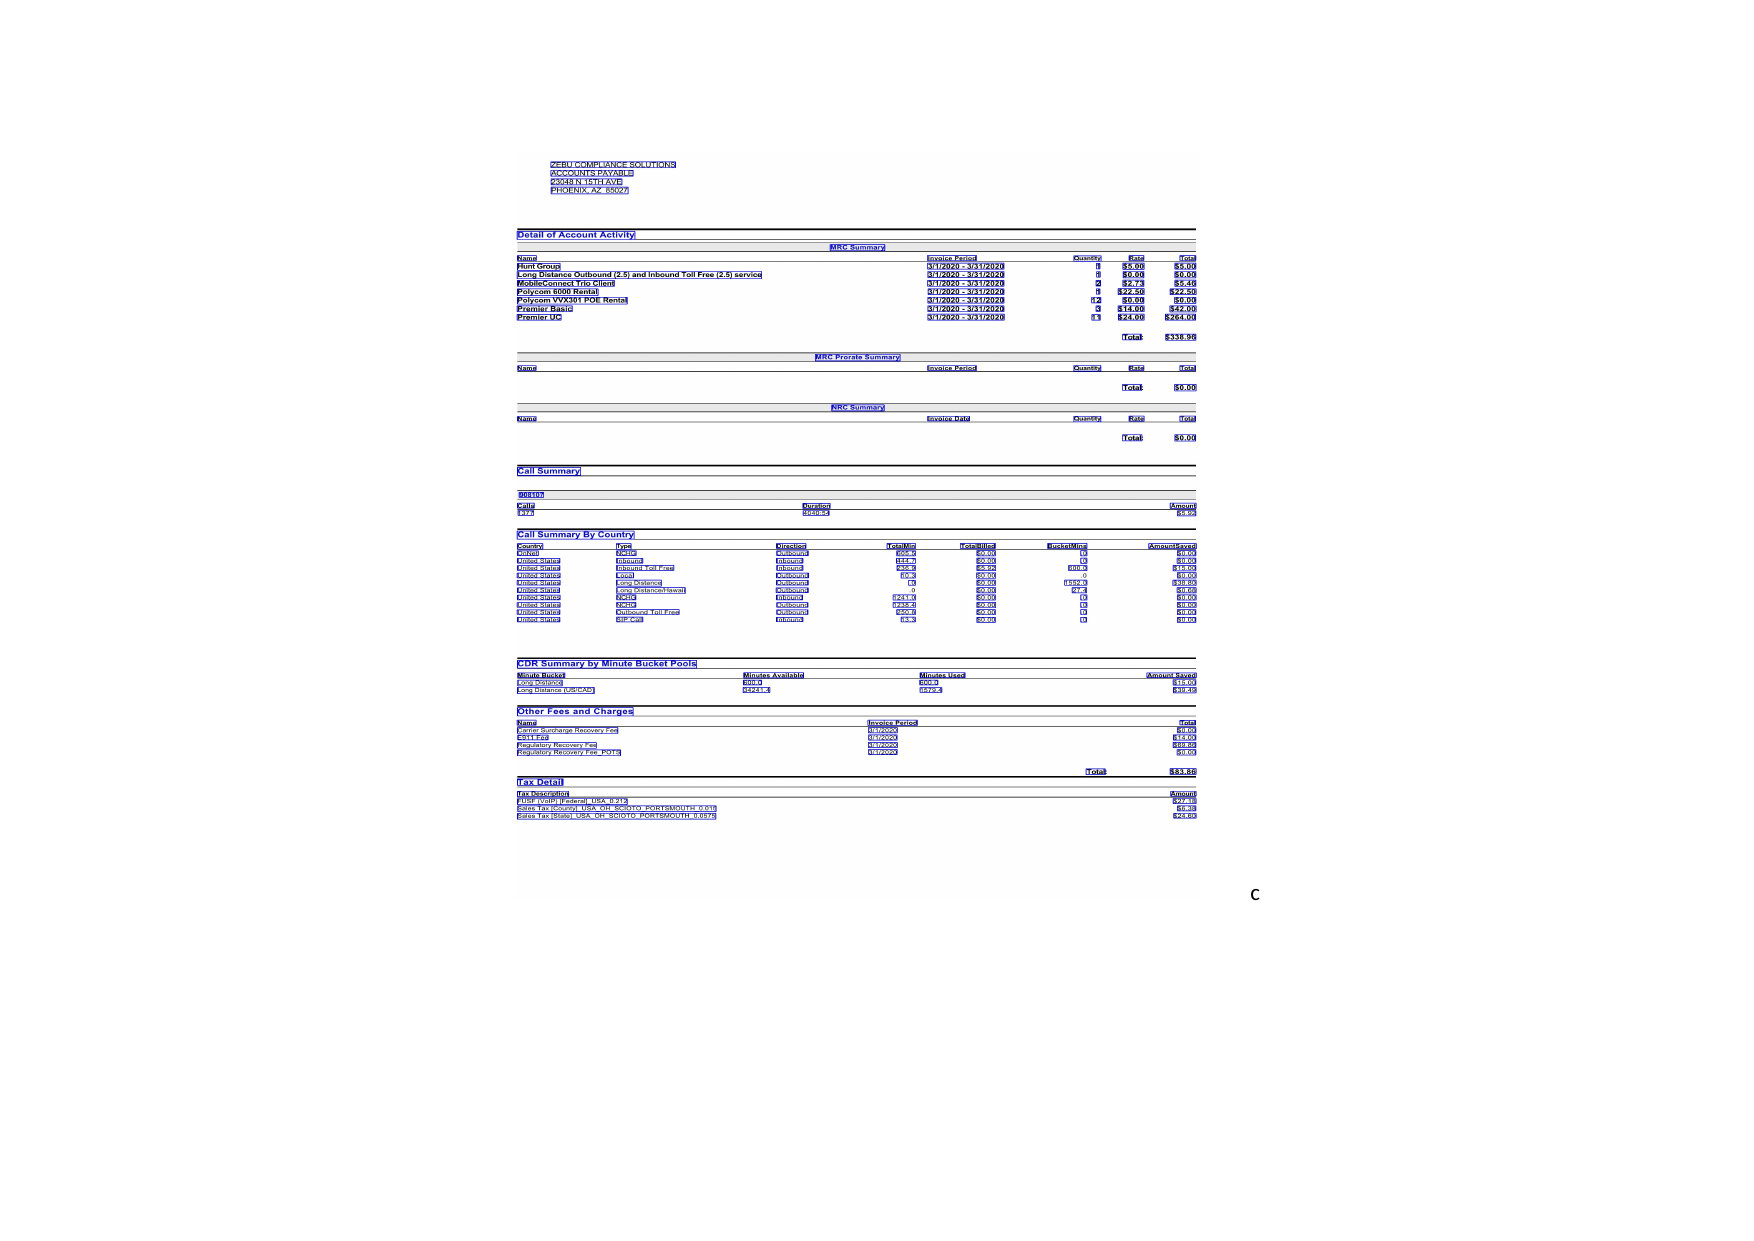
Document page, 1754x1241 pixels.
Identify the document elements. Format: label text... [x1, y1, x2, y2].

text c [150, 150, 1604, 906]
